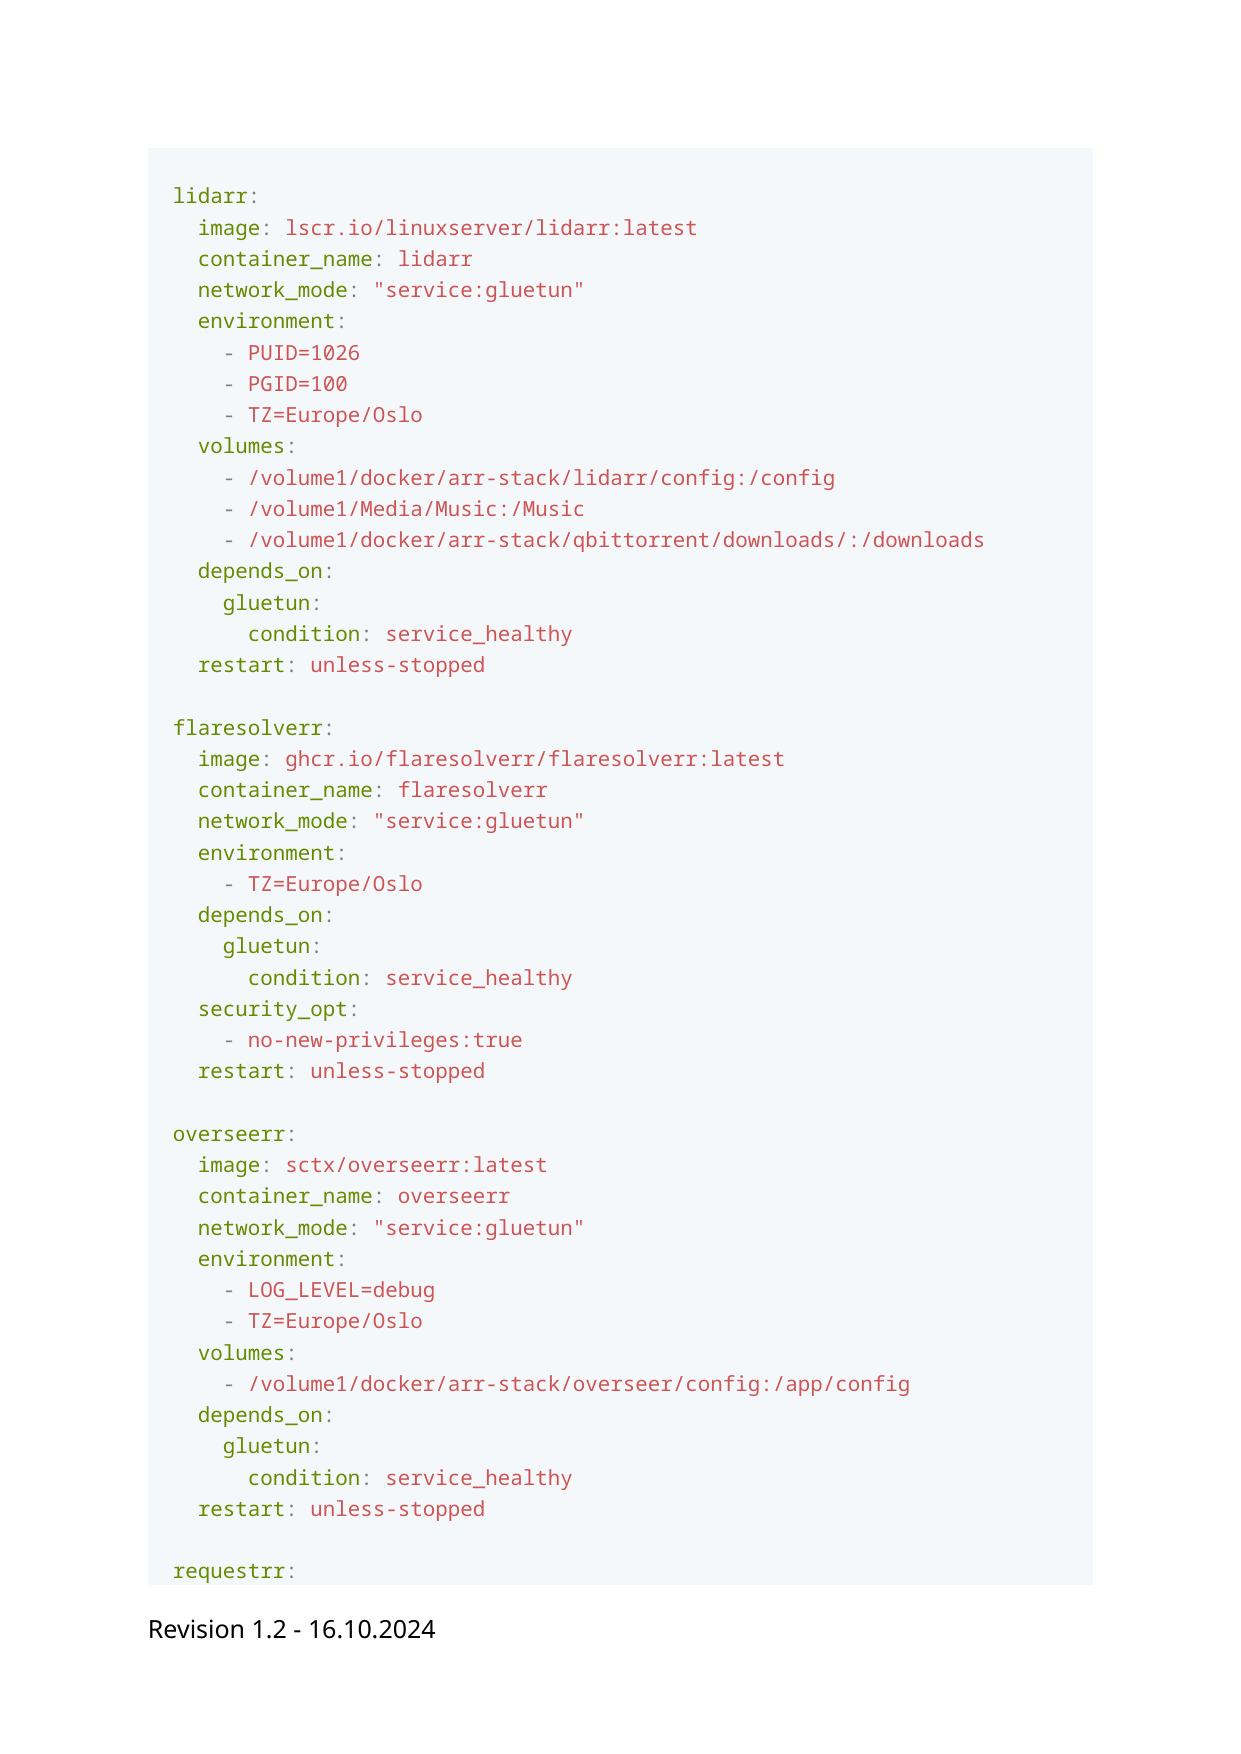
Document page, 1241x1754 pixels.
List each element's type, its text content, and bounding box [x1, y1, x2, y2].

text network_mode: "service:gluetun" [148, 804, 1093, 835]
text - /volume1/docker/arr-stack/lidarr/config:/config [148, 460, 1093, 491]
text - TZ=Europe/Oslo [148, 398, 1093, 429]
text image: ghcr.io/flaresolverr/flaresolverr:latest [148, 741, 1093, 773]
text restart: unless-stopped [148, 1491, 1093, 1523]
text container_name: lidarr [148, 241, 1093, 273]
text - /volume1/docker/arr-stack/overseer/config:/app/config [148, 1366, 1093, 1398]
text condition: service_healthy [148, 960, 1093, 991]
text condition: service_healthy [148, 616, 1093, 648]
text container_name: overseerr [148, 1179, 1093, 1210]
text condition: service_healthy [148, 1460, 1093, 1491]
text environment: [148, 1241, 1093, 1273]
text restart: unless-stopped [148, 1054, 1093, 1085]
text - PUID=1026 [148, 335, 1093, 366]
text - TZ=Europe/Oslo [148, 1304, 1093, 1335]
text environment: [148, 304, 1093, 335]
text - /volume1/Media/Music:/Music [148, 491, 1093, 523]
text - /volume1/docker/arr-stack/qbittorrent/downloads/:/downloads [148, 523, 1093, 554]
text environment: [148, 835, 1093, 866]
text - PGID=100 [148, 366, 1093, 398]
text - LOG_LEVEL=debug [148, 1273, 1093, 1304]
text network_mode: "service:gluetun" [148, 273, 1093, 304]
text restart: unless-stopped [148, 648, 1093, 679]
text security_opt: [148, 991, 1093, 1023]
text volumes: [148, 429, 1093, 460]
text - no-new-privileges:true [148, 1023, 1093, 1054]
text network_mode: "service:gluetun" [148, 1210, 1093, 1241]
text depends_on: [148, 554, 1093, 585]
text image: lscr.io/linuxserver/lidarr:latest [148, 210, 1093, 241]
text gluetun: [148, 929, 1093, 960]
text overseerr: [148, 1116, 1093, 1148]
text depends_on: [148, 1398, 1093, 1429]
text depends_on: [148, 898, 1093, 929]
text requestrr: [148, 1554, 1093, 1585]
text image: sctx/overseerr:latest [148, 1148, 1093, 1179]
text gluetun: [148, 1429, 1093, 1460]
text volumes: [148, 1335, 1093, 1366]
text - TZ=Europe/Oslo [148, 866, 1093, 898]
text container_name: flaresolverr [148, 773, 1093, 804]
text gluetun: [148, 585, 1093, 616]
text lidarr: [148, 179, 1093, 210]
text flaresolverr: [148, 710, 1093, 741]
